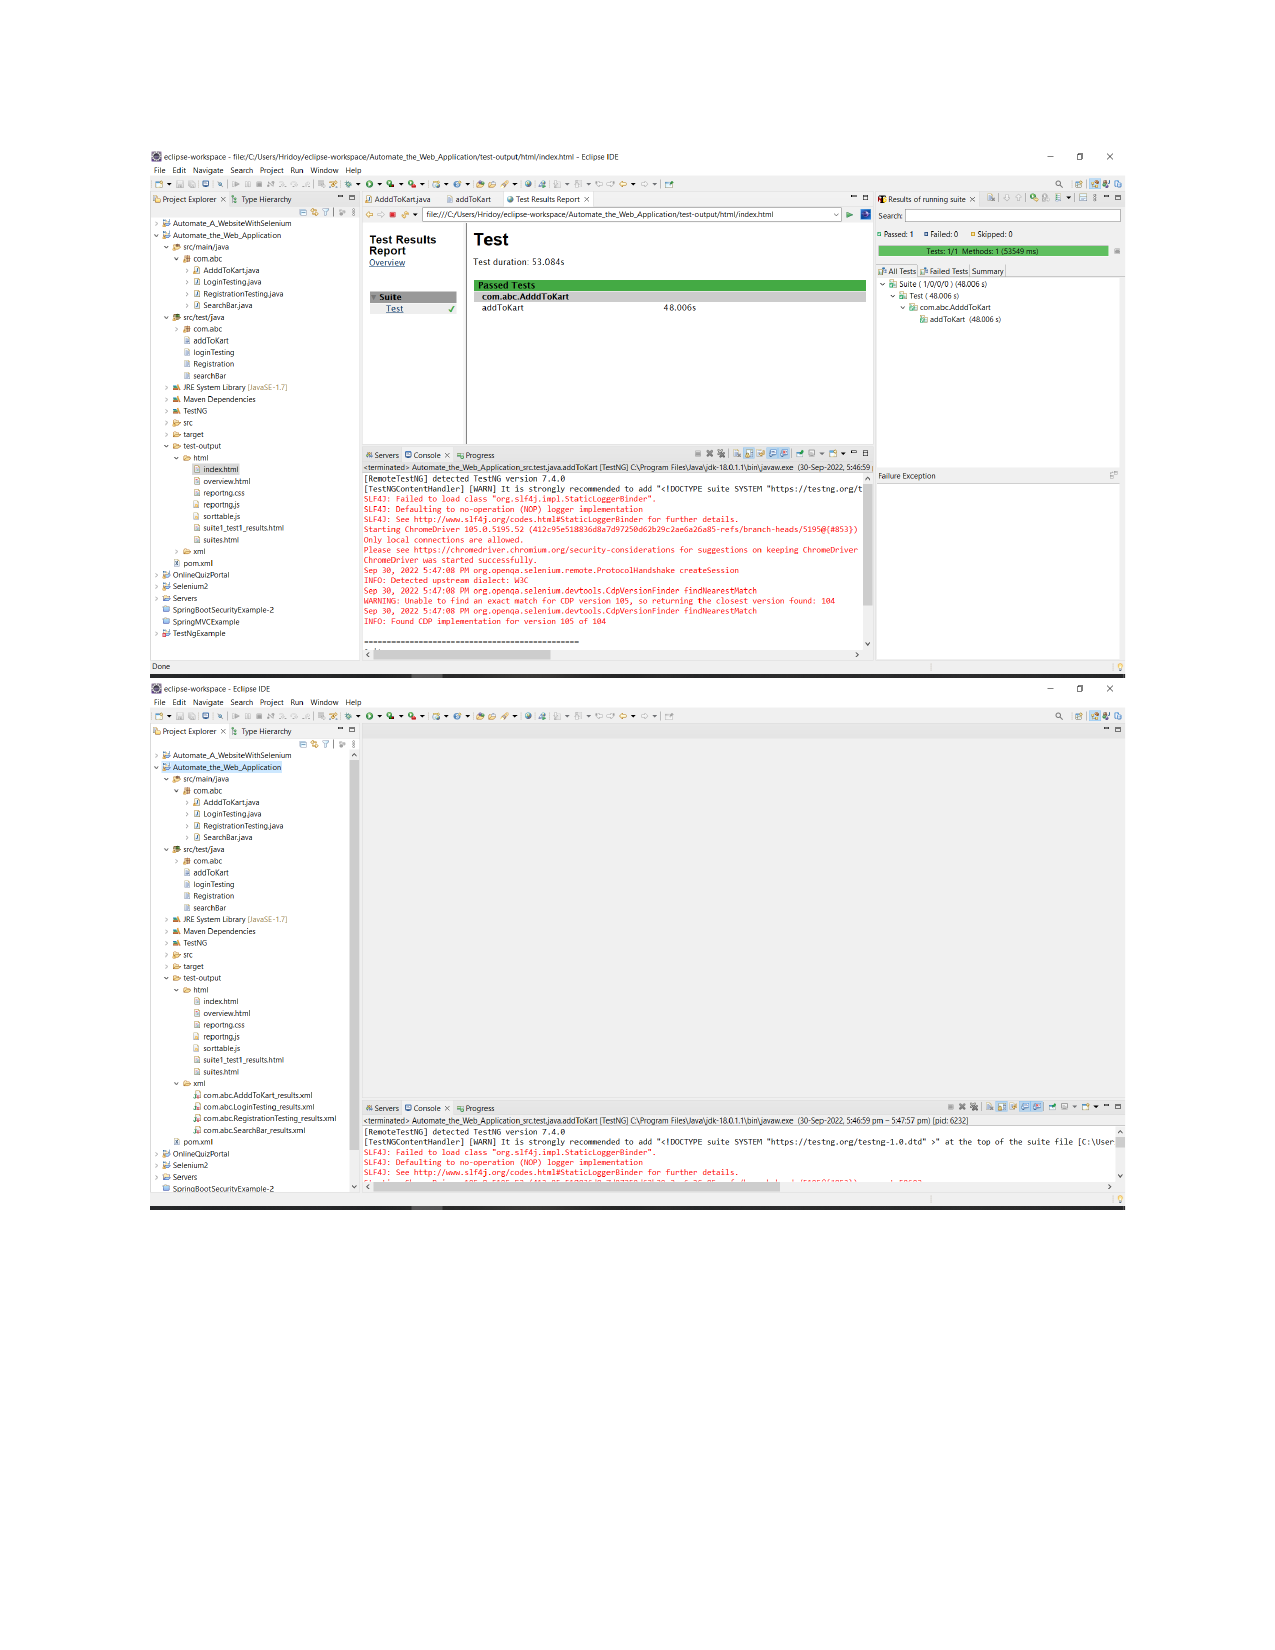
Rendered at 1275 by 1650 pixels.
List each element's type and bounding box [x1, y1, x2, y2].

picture [150, 681, 1125, 1210]
picture [150, 150, 1125, 678]
